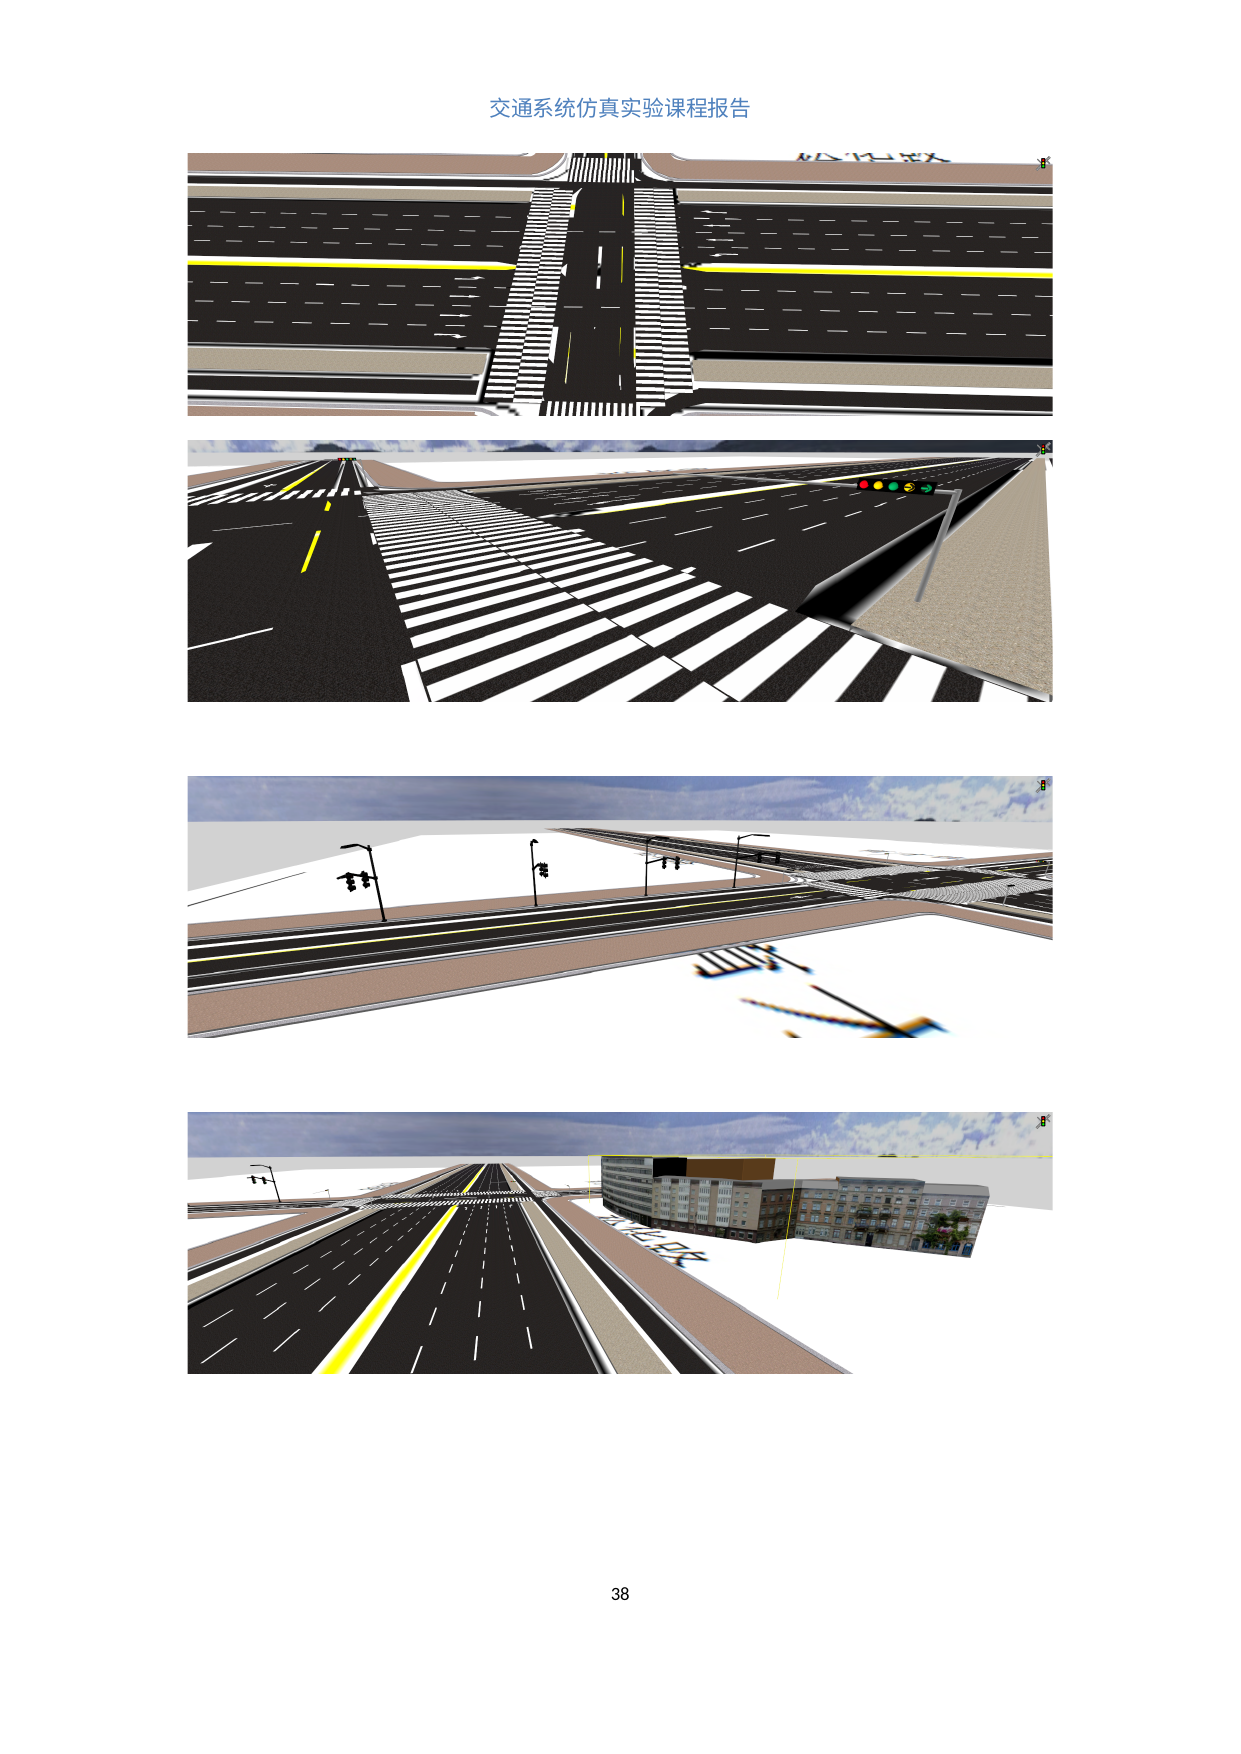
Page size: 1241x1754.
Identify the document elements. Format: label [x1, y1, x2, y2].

picture [187, 440, 1053, 702]
picture [187, 153, 1053, 416]
picture [187, 776, 1053, 1038]
picture [187, 1112, 1053, 1374]
